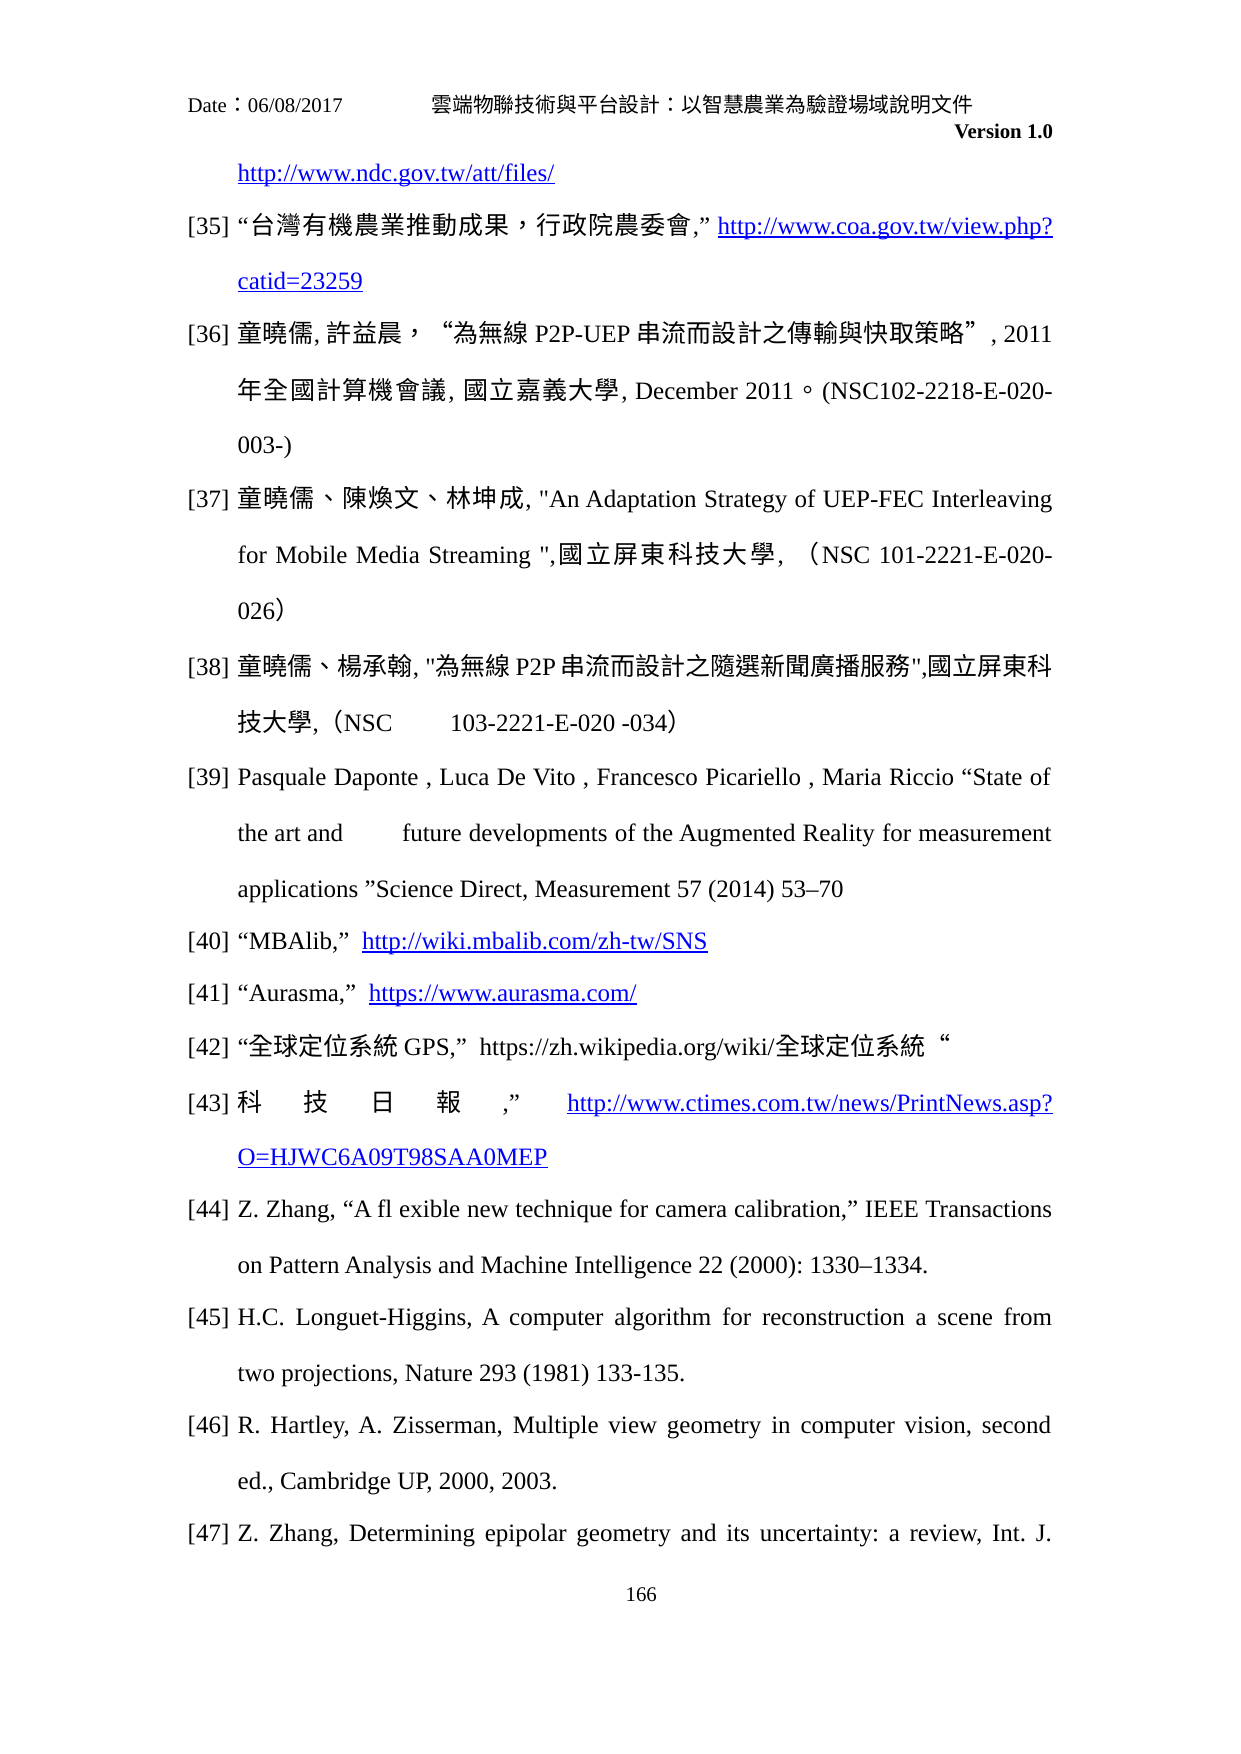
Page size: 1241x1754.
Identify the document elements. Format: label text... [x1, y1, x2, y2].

list 童曉儒、楊承翰, "為無線P2P串流而設計之隨選新聞廣播服務",國立屏東科技大學,（NSC 103-2221-E-020 -034） [187, 646, 1053, 739]
list H.C. Longuet-Higgins, A computer algorithm for reconstruction a scene from two projections, Nature 293 (1981) 133-135. [187, 1298, 1053, 1391]
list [187, 153, 1053, 191]
list Z. Zhang, “A fl exible new technique for camera calibration,” IEEE Transactions on Pattern Analysis and Machine Intelligence 22 (2000): 1330–1334. [187, 1189, 1053, 1283]
list “MBAlib,” http://wiki.mbalib.com/zh-tw/SNS [187, 922, 1053, 959]
list 童曉儒, 許益晨，“為無線P2P-UEP串流而設計之傳輸與快取策略”, 2011年全國計算機會議, 國立嘉義大學, December 2011。(NSC102-2218-E-020-003-) [187, 313, 1053, 463]
list 童曉儒、陳煥文、林坤成, "An Adaptation Strategy of UEP-FEC Interleaving for Mobile Media Streaming ",國立屏東科技大學, （NSC 101-2221-E-020-026） [187, 478, 1053, 628]
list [187, 1514, 1053, 1551]
list Pasquale Daponte , Luca De Vito , Francesco Picariello , Maria Riccio “State of the art and future developments of the Augmented Reality for measurement applications ”Science Direct, Measurement 57 (2014) 53–70 [187, 758, 1053, 908]
list “全球定位系統GPS,” https://zh.wikipedia.org/wiki/全球定位系統“ [187, 1026, 1053, 1063]
list “台灣有機農業推動成果，行政院農委會,” http://www.coa.gov.tw/view.php?catid=23259 [187, 205, 1053, 299]
list “Aurasma,” https://www.aurasma.com/ [187, 974, 1053, 1011]
list R. Hartley, A. Zisserman, Multiple view geometry in computer vision, second ed., Cambridge UP, 2000, 2003. [187, 1406, 1053, 1499]
list 科技日報,” http://www.ctimes.com.tw/news/PrintNews.asp?O=HJWC6A09T98SAA0MEP [187, 1081, 1053, 1175]
